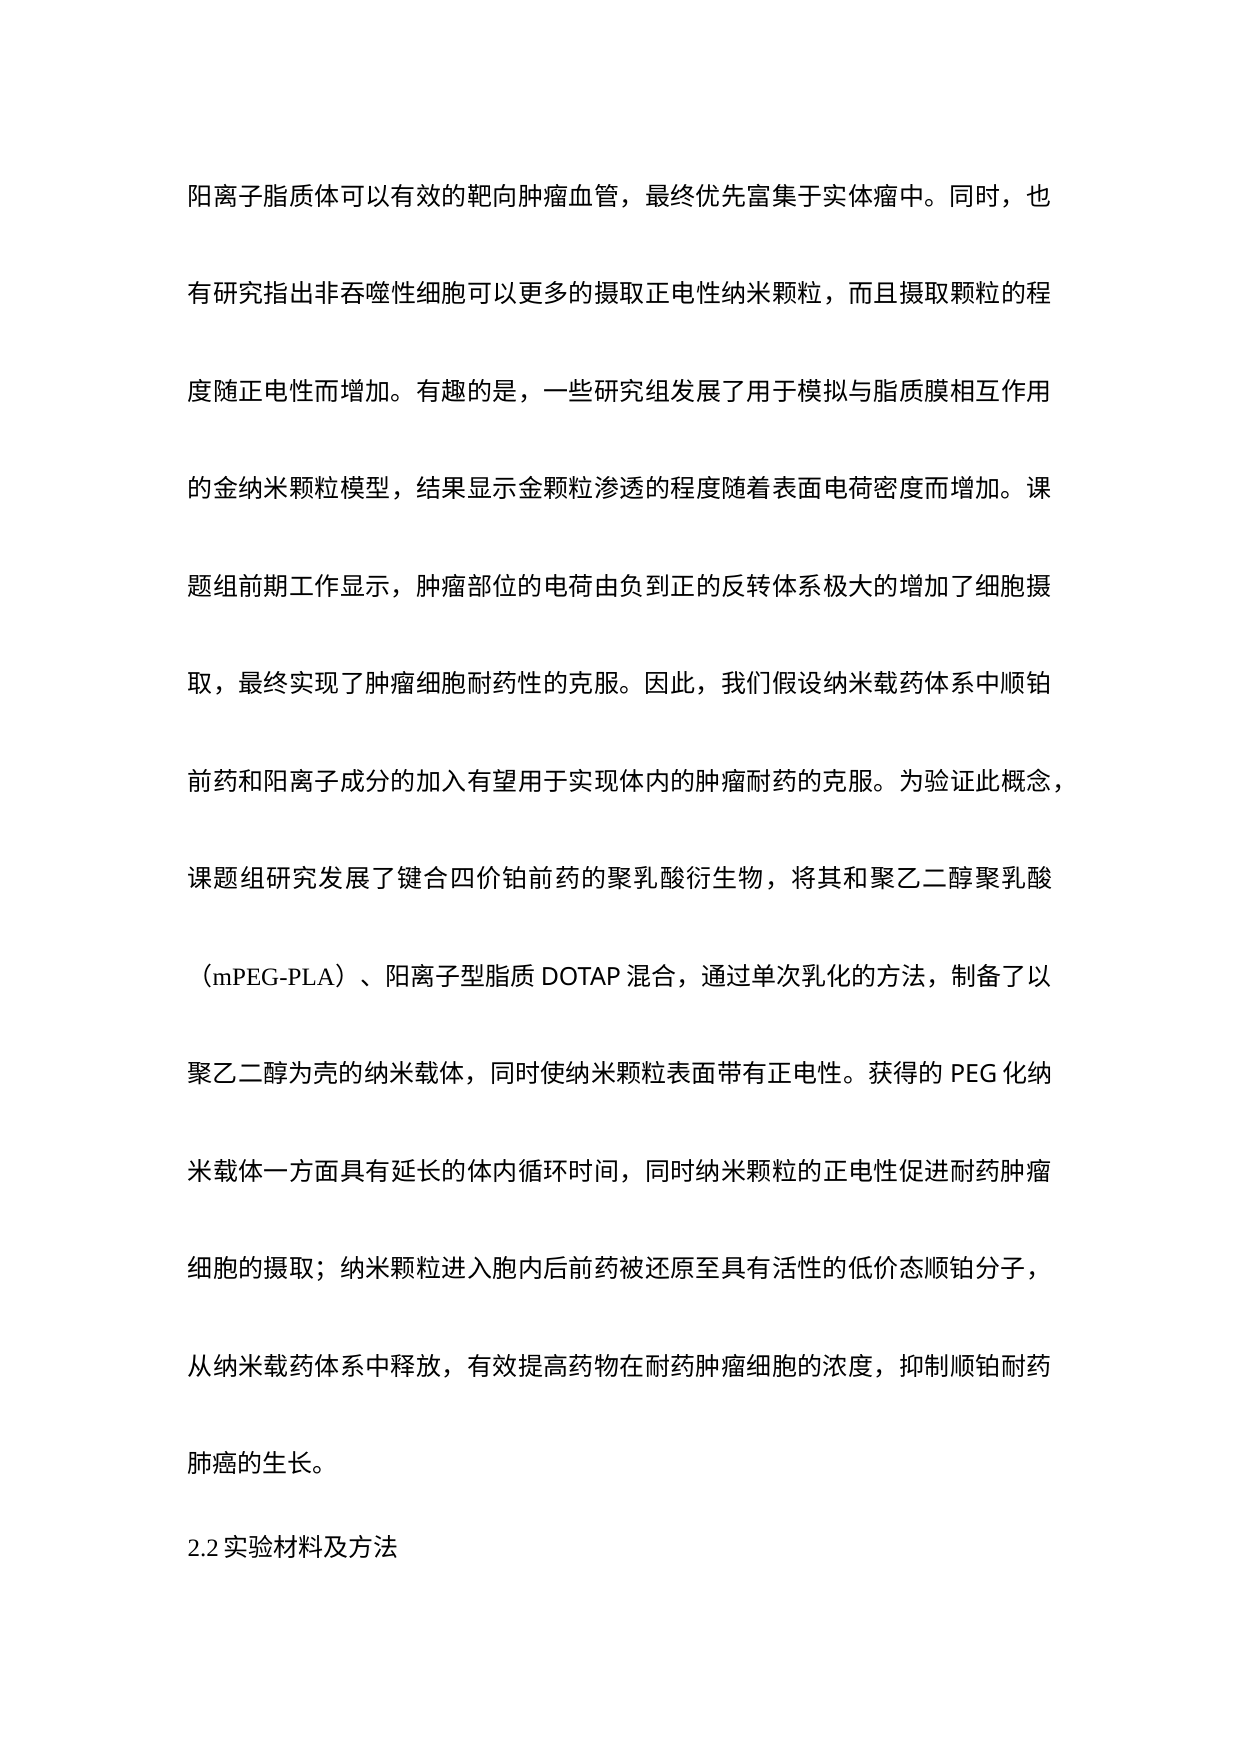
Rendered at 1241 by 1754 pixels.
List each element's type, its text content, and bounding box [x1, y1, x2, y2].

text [187, 162, 1053, 1494]
text 2.2实验材料及方法 [187, 1513, 1053, 1578]
